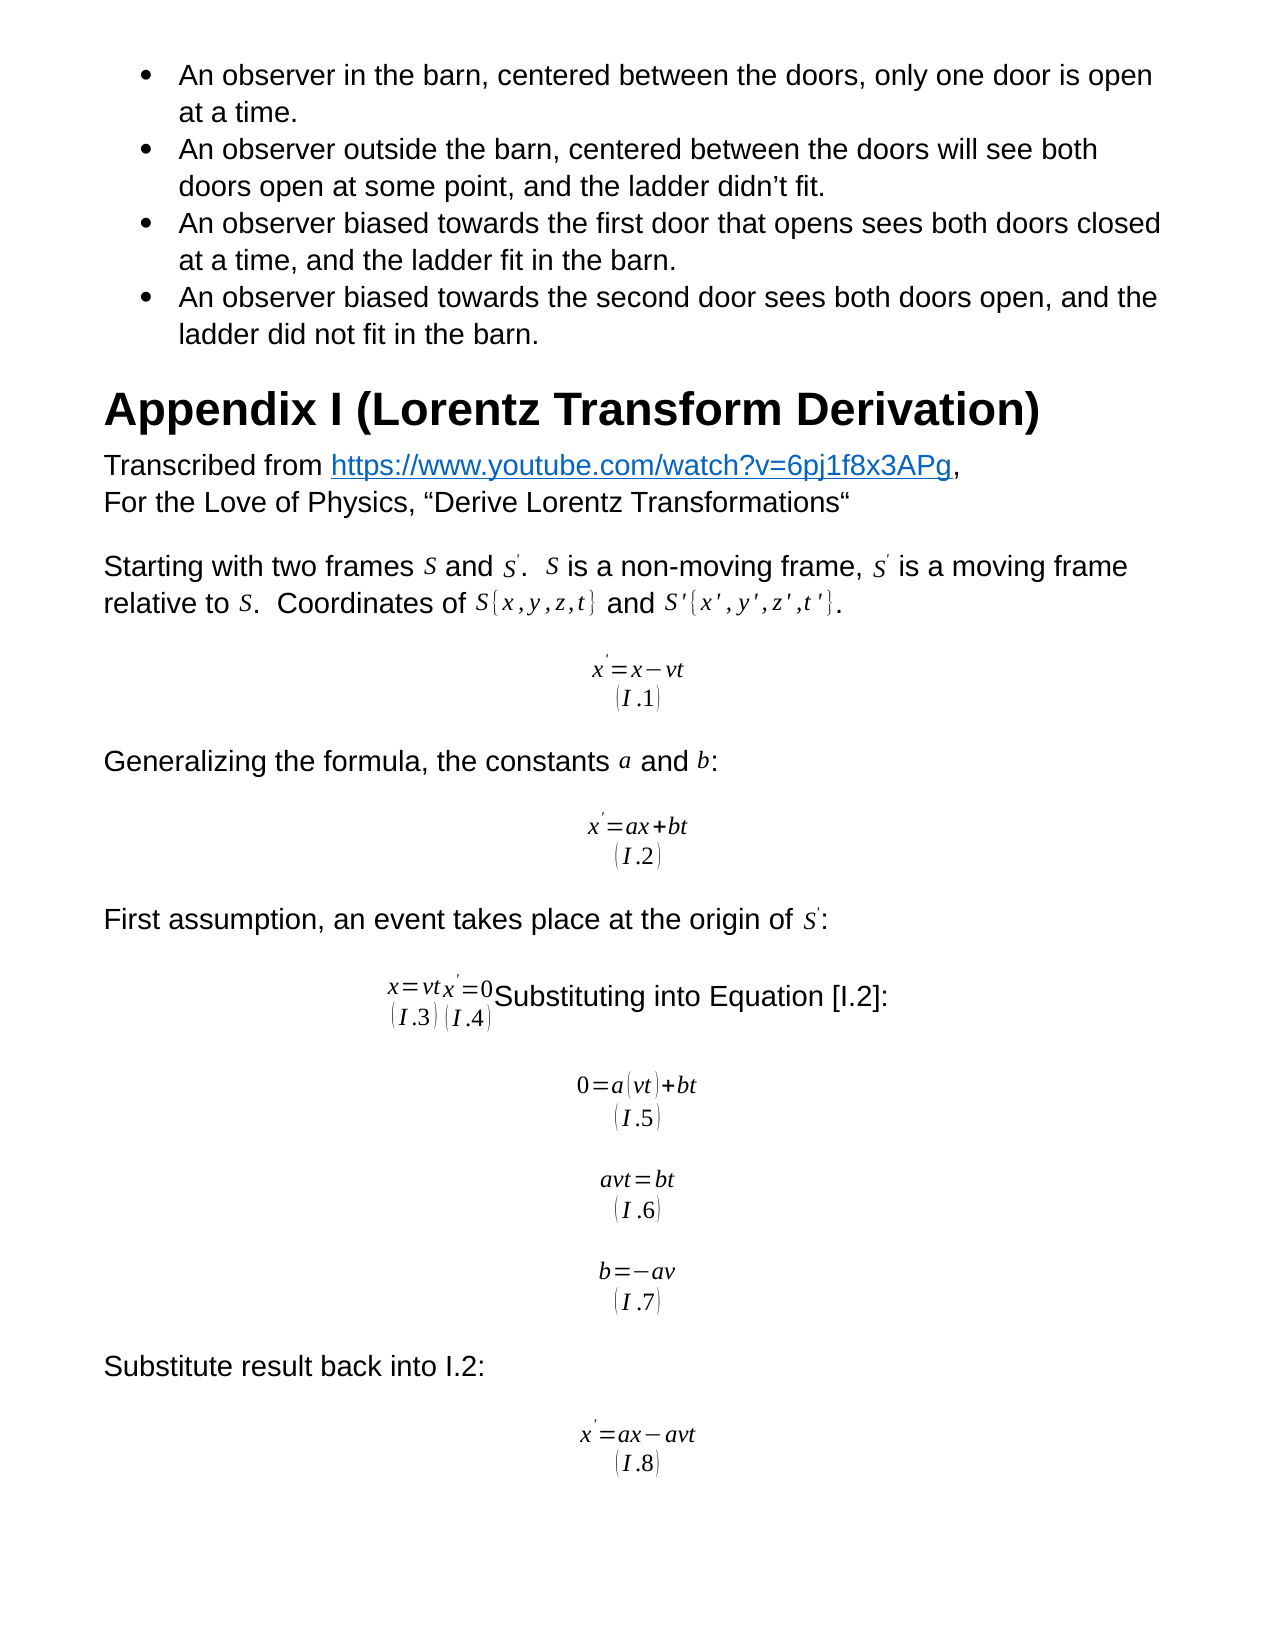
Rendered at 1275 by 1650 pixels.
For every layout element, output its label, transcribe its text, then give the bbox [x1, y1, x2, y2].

list An observer in the barn, centered between the doors, only one door is open at a time. [141, 58, 1172, 129]
subtitle Appendix I (Lorentz Transform Derivation) [103, 381, 1172, 435]
text Substituting into Equation [I.2]: [103, 966, 1172, 1038]
text Generalizing the formula, the constants and : [103, 744, 1172, 778]
text Substitute result back into I.2: [103, 1349, 1172, 1383]
text First assumption, an event takes place at the origin of : [103, 902, 1172, 936]
list An observer outside the barn, centered between the doors will see both doors open at some point, and the ladder didn’t fit. [141, 132, 1172, 203]
text Starting with two frames and . is a non-moving frame, is a moving frame relative to . Coordinates of and . [103, 549, 1172, 620]
list An observer biased towards the second door sees both doors open, and the ladder did not fit in the barn. [141, 280, 1172, 351]
text Transcribed from https://www.youtube.com/watch?v=6pj1f8x3APg, For the Love of Physics, “Derive Lorentz Transformations“ [103, 448, 1172, 519]
list An observer biased towards the first door that opens sees both doors closed at a time, and the ladder fit in the barn. [141, 206, 1172, 277]
